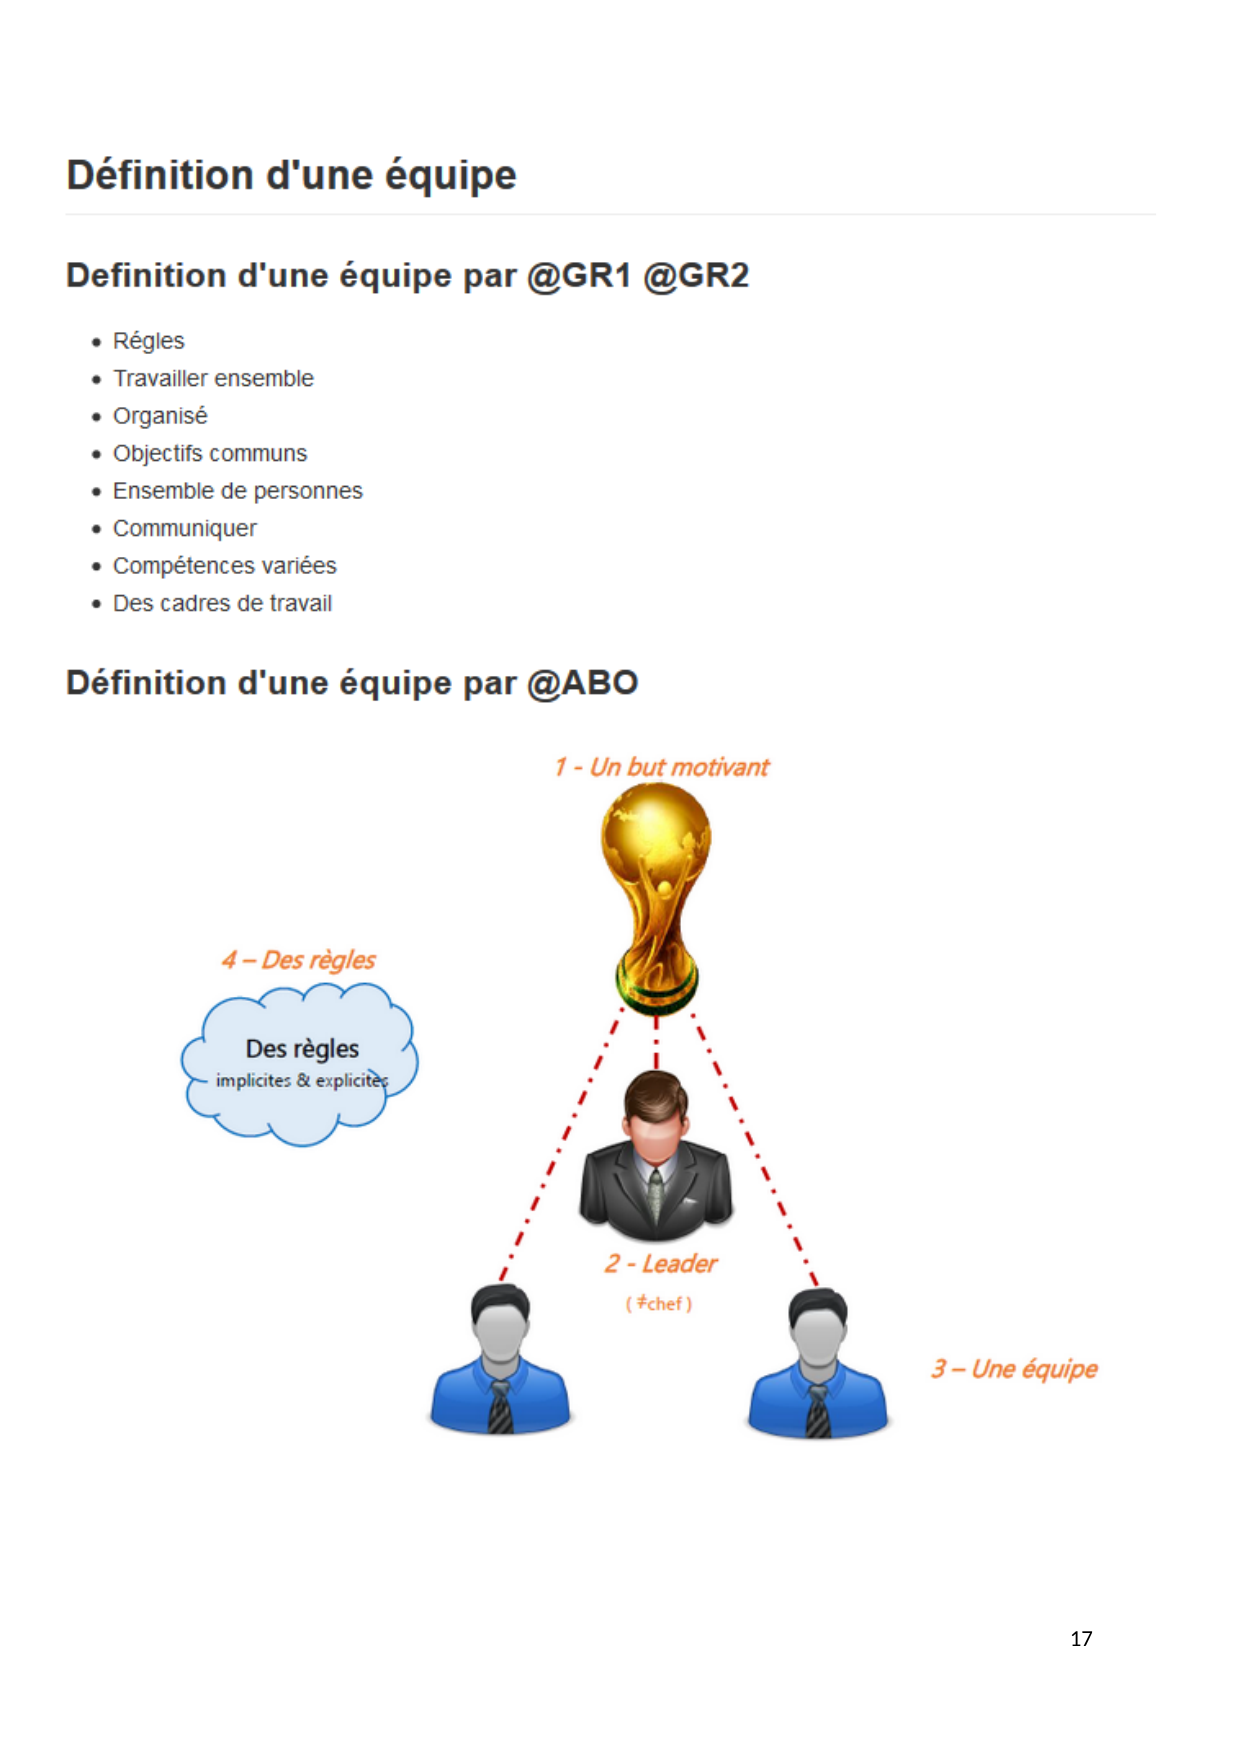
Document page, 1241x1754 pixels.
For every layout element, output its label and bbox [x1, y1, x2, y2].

picture [57, 147, 1157, 1524]
